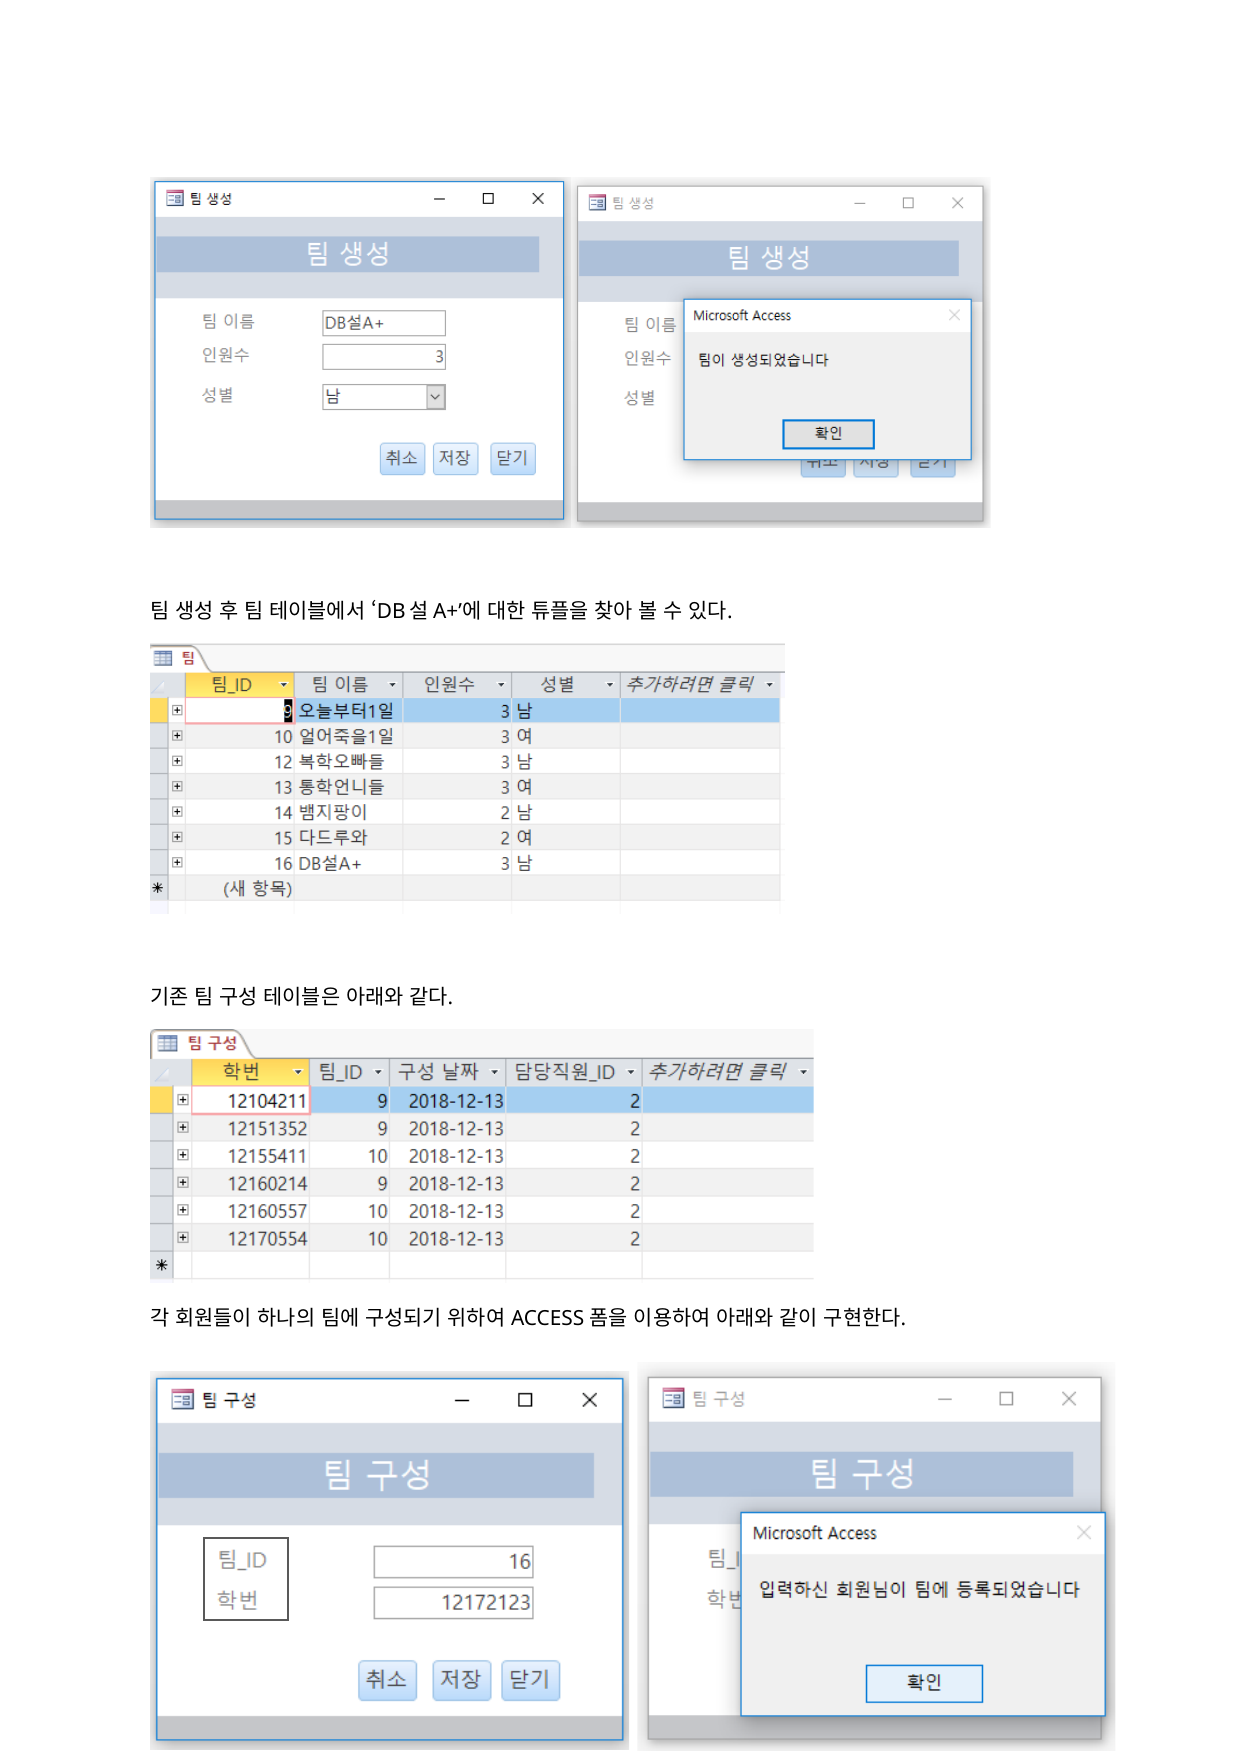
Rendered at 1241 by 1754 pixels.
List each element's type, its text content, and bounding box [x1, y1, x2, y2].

picture [150, 177, 991, 528]
picture [637, 1362, 1116, 1751]
text 각 회원들이 하나의 팀에 구성되기 위하여 ACCESS 폼을 이용하여 아래와 같이 구현한다. [150, 1302, 1090, 1332]
text 팀 생성 후 팀 테이블에서 ‘DB설A+’에 대한 튜플을 찾아 볼 수 있다. [150, 594, 1090, 624]
picture [150, 643, 785, 914]
picture [150, 1371, 630, 1750]
text 기존 팀 구성 테이블은 아래와 같다. [150, 980, 1090, 1010]
picture [150, 1029, 814, 1283]
